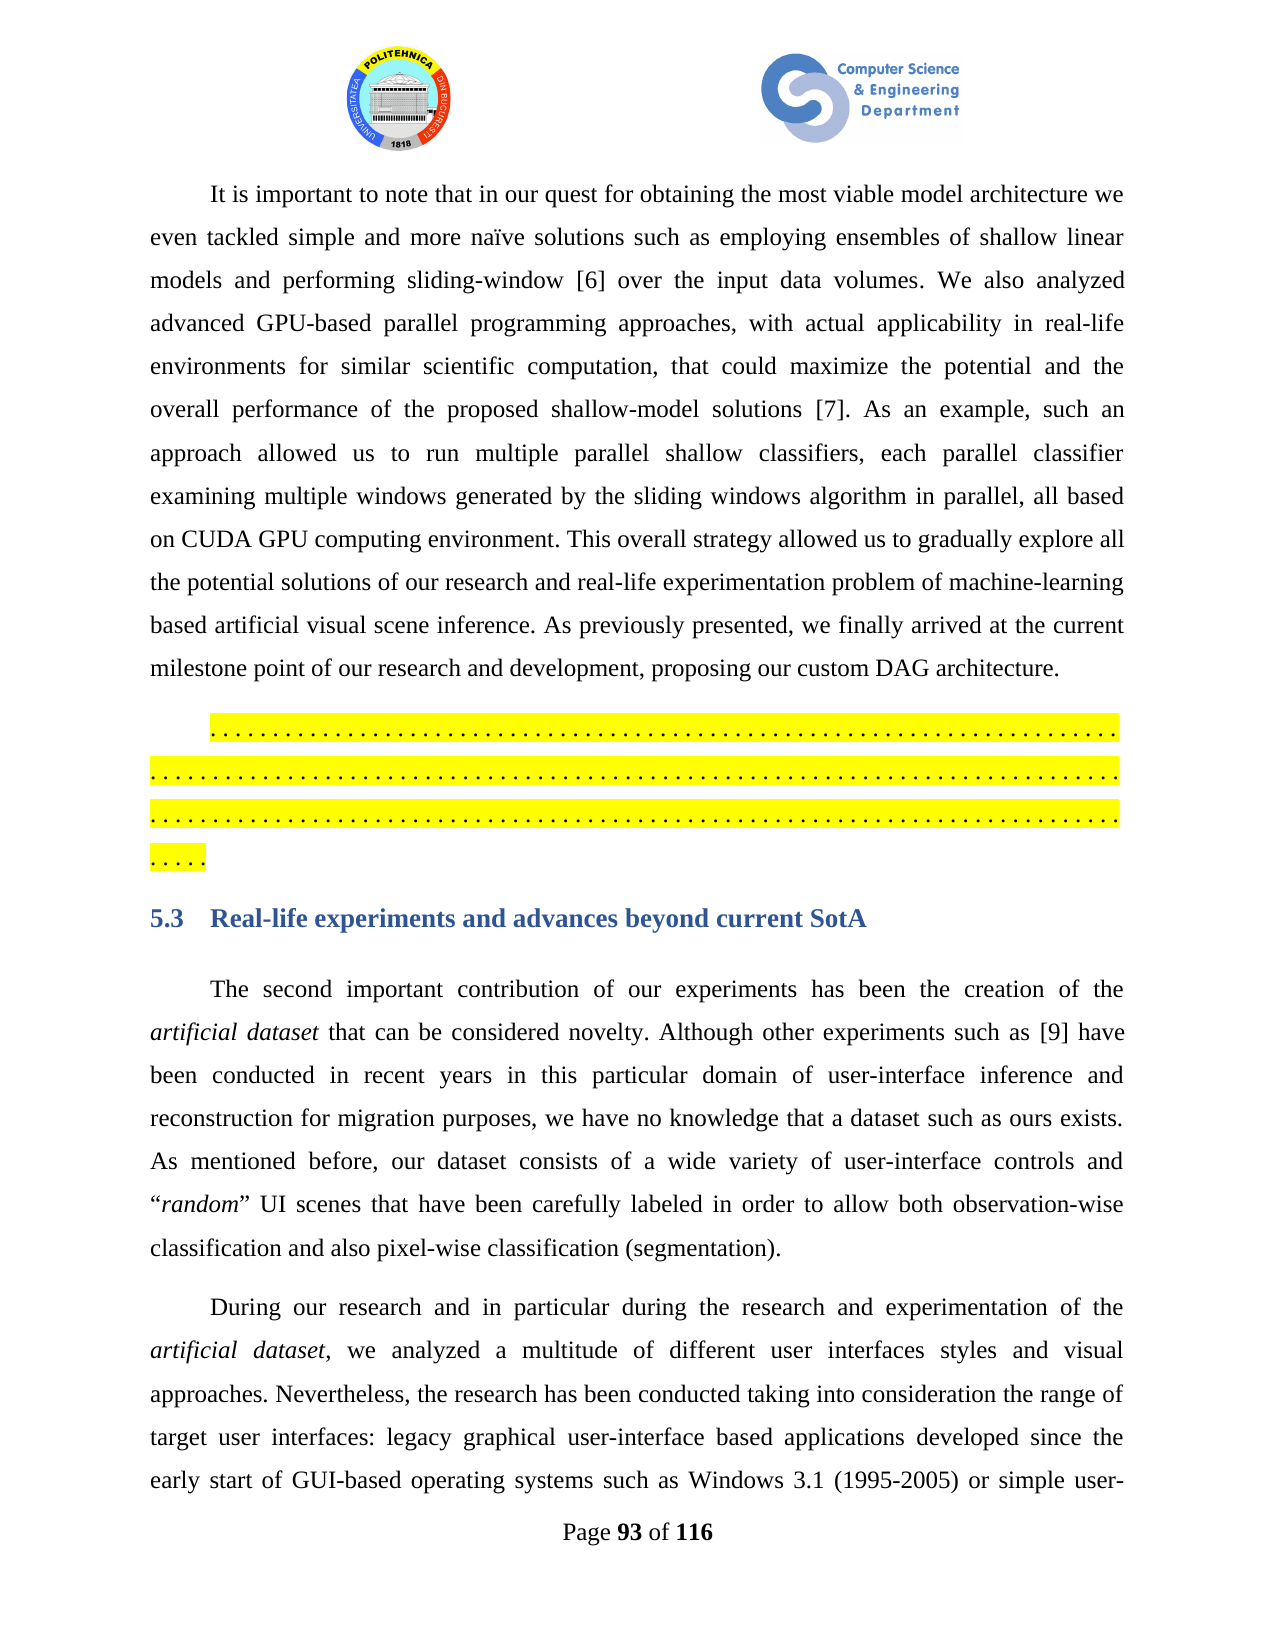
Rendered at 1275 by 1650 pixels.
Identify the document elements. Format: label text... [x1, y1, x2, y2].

picture [760, 53, 963, 144]
text It is important to note that in our quest for obtaining the most viable model architecture we even tackled simple and more naïve solutions such as employing ensembles of shallow linear models and performing sliding-window over the input data volumes. We also analyzed advanced GPU-based parallel programming approaches, with actual applicability in real-life environments for similar scientific computation, that could maximize the potential and the overall performance of the proposed shallow-model solutions . As an example, such an approach allowed us to run multiple parallel shallow classifiers, each parallel classifier examining multiple windows generated by the sliding windows algorithm in parallel, all based on CUDA GPU computing environment. This overall strategy allowed us to gradually explore all the potential solutions of our research and real-life experimentation problem of machine-learning based artificial visual scene inference. As previously presented, we finally arrived at the current milestone point of our research and development, proposing our custom DAG architecture. [150, 179, 1125, 682]
subtitle Real-life experiments and advances beyond current SotA [150, 902, 1125, 933]
text . . . . . . . . . . . . . . . . . . . . . . . . . . . . . . . . . . . . . . . . . . . . . . . . . . . . . . . . . . . . . . . . . . . . . . . . . . . . . . . . . . . . . . . . . . . . . . . . . . . . . . . . . . . . . . . . . . . . . . . . . . . . . . . . . . . . . . . . . . . . . . . . . . . . . . . . . . . . . . . . . . . . . . . . . . . . . . . . . . . . . . . . . . . . . . . . . . . . . . . . . . . . . . . . . . . . . . . . . . . . . . . . . . . . . . . . . . [150, 713, 1125, 871]
text The second important contribution of our experiments has been the creation of the artificial dataset that can be considered novelty. Although other experiments such as have been conducted in recent years in this particular domain of user-interface inference and reconstruction for migration purposes, we have no knowledge that a dataset such as ours exists. As mentioned before, our dataset consists of a wide variety of user-interface controls and “random” UI scenes that have been carefully labeled in order to allow both observation-wise classification and also pixel-wise classification (segmentation). [150, 974, 1125, 1261]
picture [346, 46, 451, 151]
